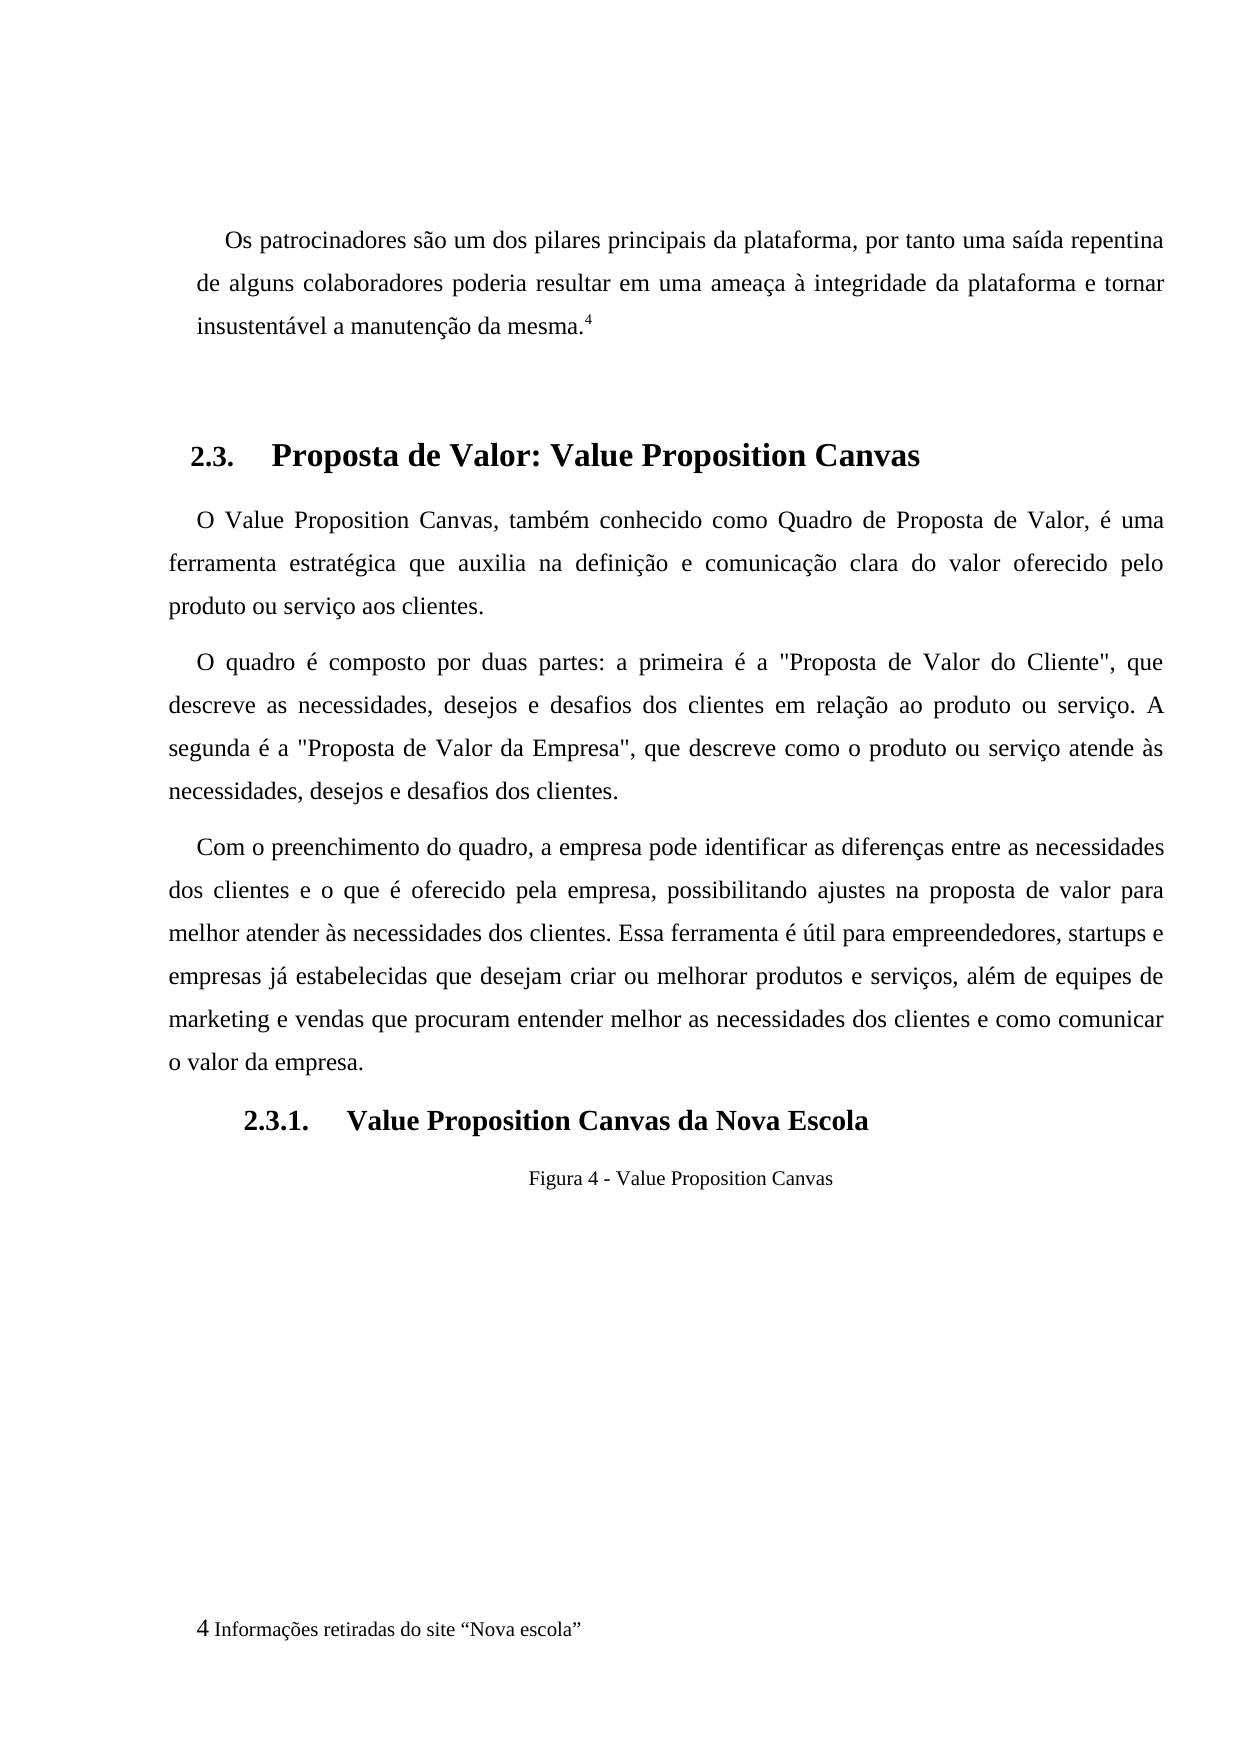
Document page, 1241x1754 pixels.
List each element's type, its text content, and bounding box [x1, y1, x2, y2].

text Os patrocinadores são um dos pilares principais da plataforma, por tanto uma saída repentina de alguns colaboradores poderia resultar em uma ameaça à integridade da plataforma e tornar insustentável a manutenção da mesma. [196, 225, 1165, 340]
subtitle Proposta de Valor: Value Proposition Canvas [234, 435, 1165, 473]
text O quadro é composto por duas partes: a primeira é a "Proposta de Valor do Cliente", que descreve as necessidades, desejos e desafios dos clientes em relação ao produto ou serviço. A segunda é a "Proposta de Valor da Empresa", que descreve como o produto ou serviço atende às necessidades, desejos e desafios dos clientes. [168, 647, 1165, 805]
text Figura 4 - Value Proposition Canvas [121, 1166, 1165, 1190]
text O Value Proposition Canvas, também conhecido como Quadro de Proposta de Valor, é uma ferramenta estratégica que auxilia na definição e comunicação clara do valor oferecido pelo produto ou serviço aos clientes. [168, 505, 1165, 620]
text Com o preenchimento do quadro, a empresa pode identificar as diferenças entre as necessidades dos clientes e o que é oferecido pela empresa, possibilitando ajustes na proposta de valor para melhor atender às necessidades dos clientes. Essa ferramenta é útil para empreendedores, startups e empresas já estabelecidas que desejam criar ou melhorar produtos e serviços, além de equipes de marketing e vendas que procuram entender melhor as necessidades dos clientes e como comunicar o valor da empresa. [168, 832, 1165, 1076]
list Value Proposition Canvas da Nova Escola [309, 1103, 1165, 1137]
